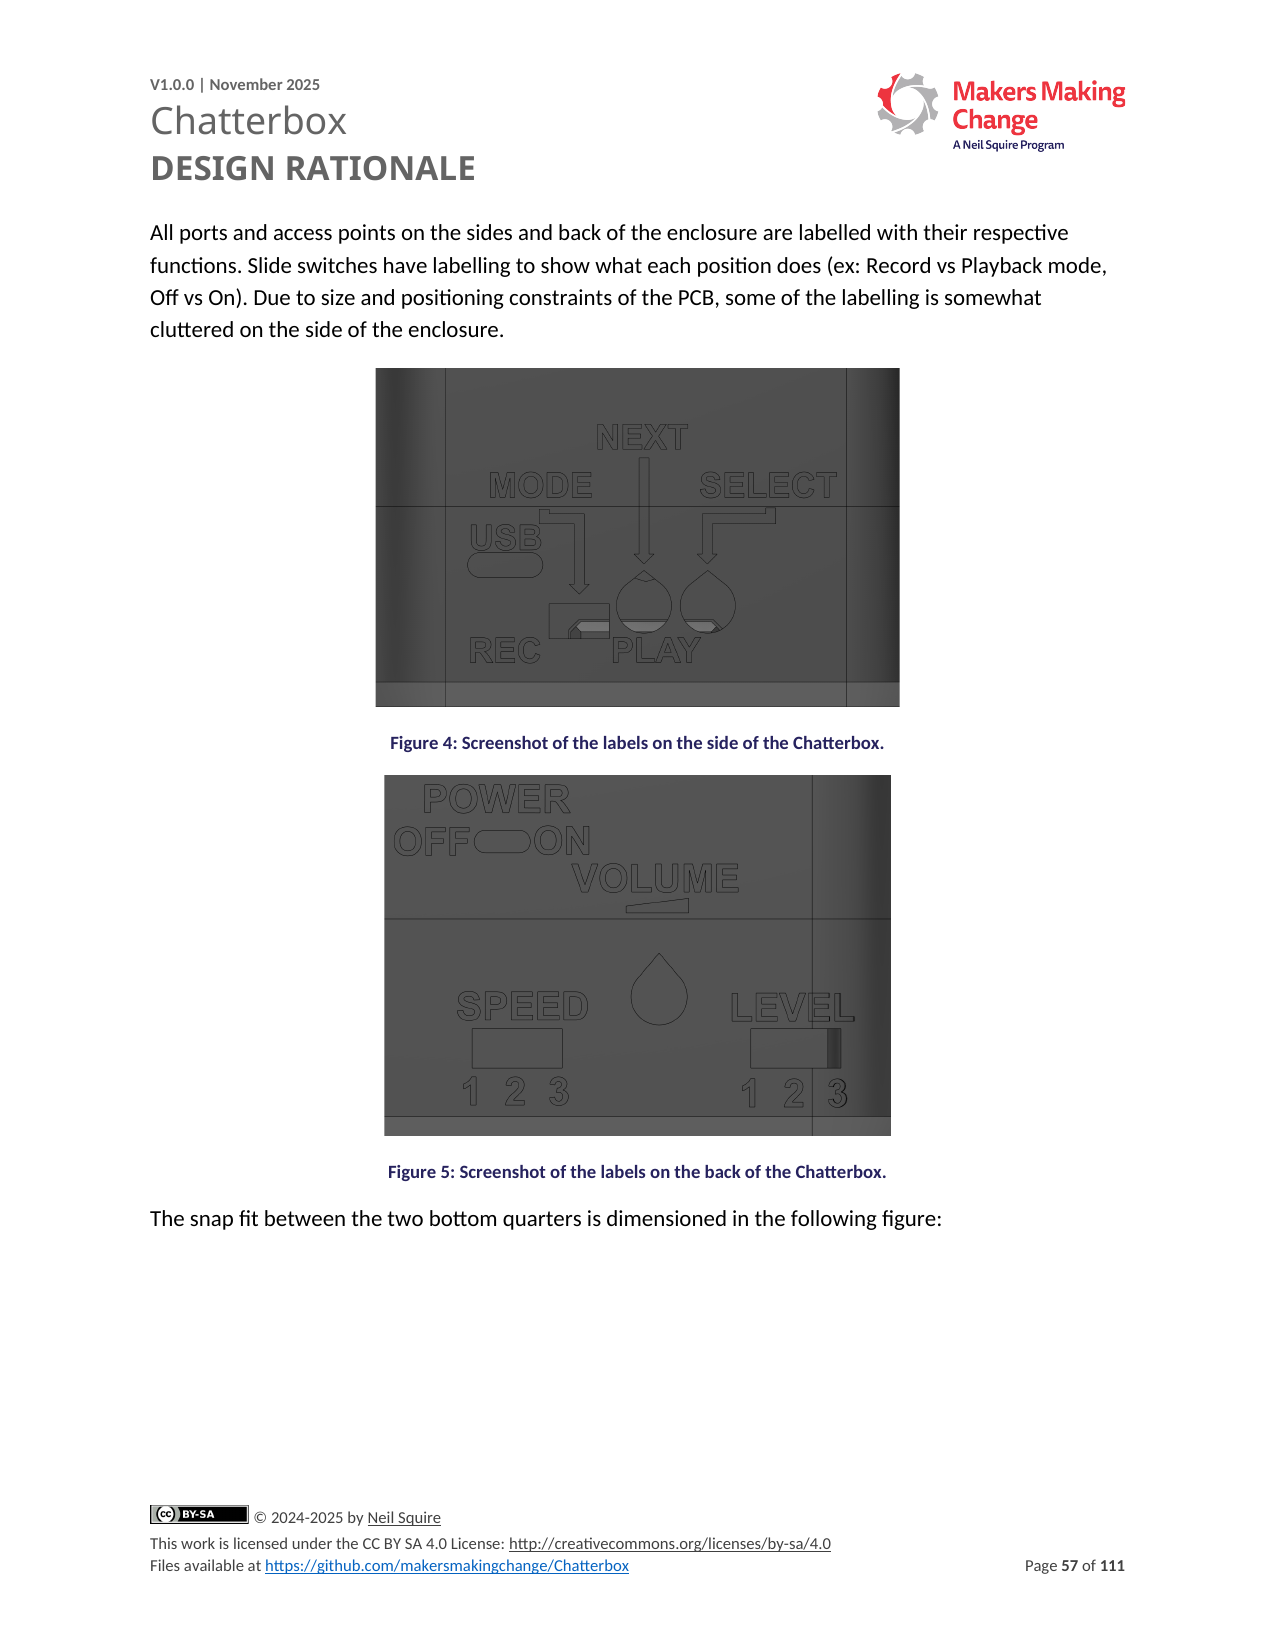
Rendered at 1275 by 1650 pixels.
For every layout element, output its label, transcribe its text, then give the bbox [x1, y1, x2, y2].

text All ports and access points on the sides and back of the enclosure are labelled with their respective functions. Slide switches have labelling to show what each position does (ex: Record vs Playback mode, Off vs On). Due to size and positioning constraints of the PCB, some of the labelling is somewhat cluttered on the side of the enclosure. [150, 218, 1125, 343]
picture [375, 368, 900, 707]
picture [150, 1505, 249, 1524]
picture [877, 73, 1125, 152]
text Figure 5: Screenshot of the labels on the back of the Chatterbox. [150, 1161, 1125, 1183]
text Figure 4: Screenshot of the labels on the side of the Chatterbox. [150, 732, 1125, 754]
picture [384, 775, 891, 1136]
text The snap fit between the two bottom quarters is dimensioned in the following figure: [150, 1204, 1125, 1232]
